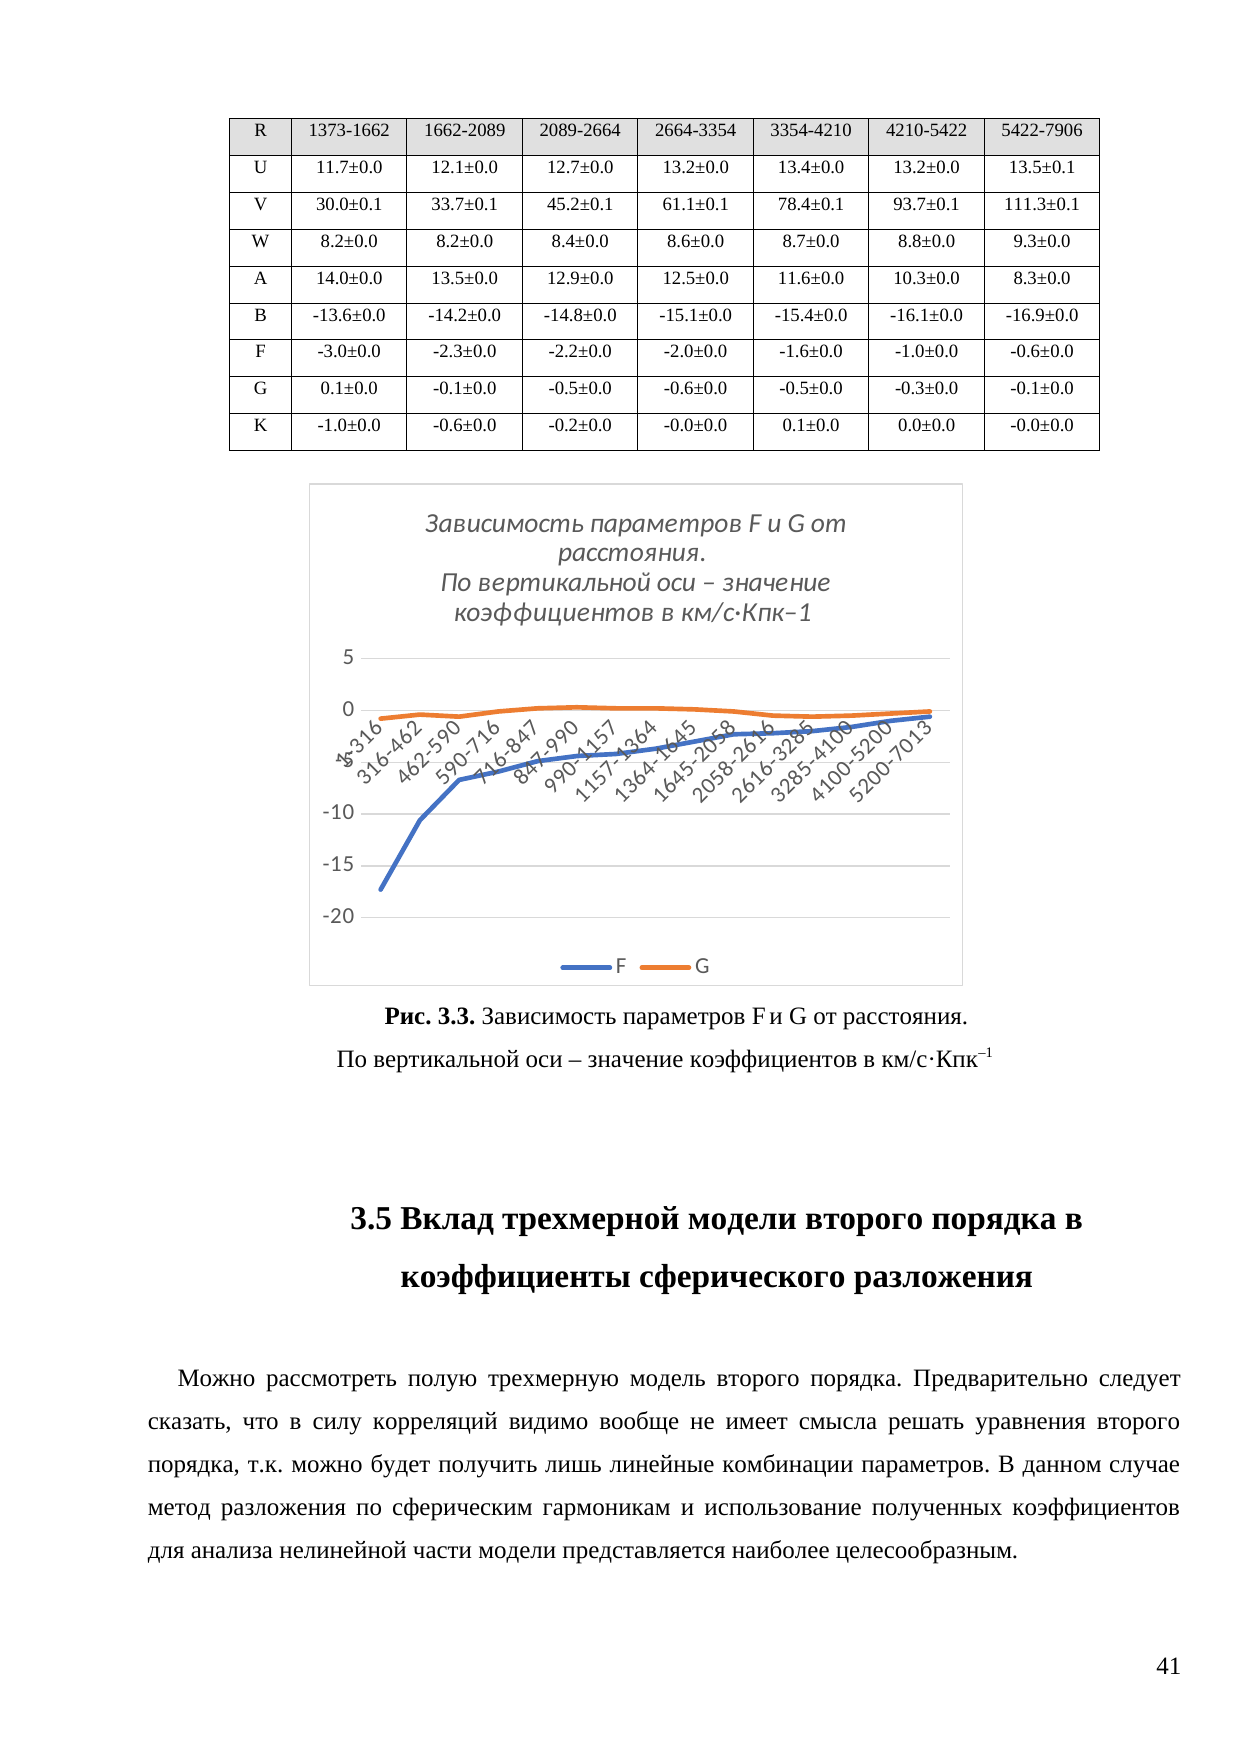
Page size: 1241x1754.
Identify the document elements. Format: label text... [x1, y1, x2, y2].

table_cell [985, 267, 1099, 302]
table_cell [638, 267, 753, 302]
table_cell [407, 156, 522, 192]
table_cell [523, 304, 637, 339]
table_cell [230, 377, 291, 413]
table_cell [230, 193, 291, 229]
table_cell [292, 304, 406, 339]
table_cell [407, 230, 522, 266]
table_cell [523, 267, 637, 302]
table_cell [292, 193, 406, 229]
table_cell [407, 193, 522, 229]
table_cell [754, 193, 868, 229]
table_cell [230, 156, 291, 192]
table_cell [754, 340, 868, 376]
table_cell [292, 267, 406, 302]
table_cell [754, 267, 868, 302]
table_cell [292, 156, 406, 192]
text Можно рассмотреть полую трехмерную модель второго порядка. Предварительно следует сказать, что в силу корреляций видимо вообще не имеет смысла решать уравнения второго порядка, т.к. можно будет получить лишь линейные комбинации параметров. В данном случае метод разложения по сферическим гармоникам и использование полученных коэффициентов для анализа нелинейной части модели представляется наиболее целесообразным. [148, 1363, 1181, 1564]
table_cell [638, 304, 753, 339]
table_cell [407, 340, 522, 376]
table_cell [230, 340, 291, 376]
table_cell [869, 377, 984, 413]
subtitle 3.5 Вклад трехмерной модели второго порядка в коэффициенты сферического разложения [252, 1198, 1181, 1294]
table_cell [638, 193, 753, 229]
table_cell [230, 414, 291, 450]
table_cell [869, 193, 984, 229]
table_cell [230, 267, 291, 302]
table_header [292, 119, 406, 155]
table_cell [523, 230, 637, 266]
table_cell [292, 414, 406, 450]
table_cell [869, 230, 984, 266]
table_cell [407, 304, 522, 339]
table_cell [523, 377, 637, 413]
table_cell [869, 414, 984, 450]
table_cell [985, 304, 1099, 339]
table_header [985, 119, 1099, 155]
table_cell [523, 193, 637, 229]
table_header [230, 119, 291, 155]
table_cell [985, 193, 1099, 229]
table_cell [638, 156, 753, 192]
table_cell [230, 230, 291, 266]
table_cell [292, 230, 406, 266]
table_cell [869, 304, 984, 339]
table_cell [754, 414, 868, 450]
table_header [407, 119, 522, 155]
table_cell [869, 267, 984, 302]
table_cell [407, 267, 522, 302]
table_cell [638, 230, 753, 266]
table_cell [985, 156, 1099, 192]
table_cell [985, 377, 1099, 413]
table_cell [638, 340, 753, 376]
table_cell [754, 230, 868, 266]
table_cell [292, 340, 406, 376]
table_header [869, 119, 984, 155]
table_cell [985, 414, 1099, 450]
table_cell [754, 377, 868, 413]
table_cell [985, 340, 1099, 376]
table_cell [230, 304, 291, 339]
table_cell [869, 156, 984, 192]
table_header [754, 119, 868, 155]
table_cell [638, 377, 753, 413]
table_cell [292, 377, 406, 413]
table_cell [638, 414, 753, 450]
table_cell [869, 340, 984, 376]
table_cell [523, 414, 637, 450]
text Рис. 3.3. Зависимость параметров F и G от расстояния. По вертикальной оси – значение коэффициентов в км/с·Кпк–1 [148, 1001, 1181, 1073]
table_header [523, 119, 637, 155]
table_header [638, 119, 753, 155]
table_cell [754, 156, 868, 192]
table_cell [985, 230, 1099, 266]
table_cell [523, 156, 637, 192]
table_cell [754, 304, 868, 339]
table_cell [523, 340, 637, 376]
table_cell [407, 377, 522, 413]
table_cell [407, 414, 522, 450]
